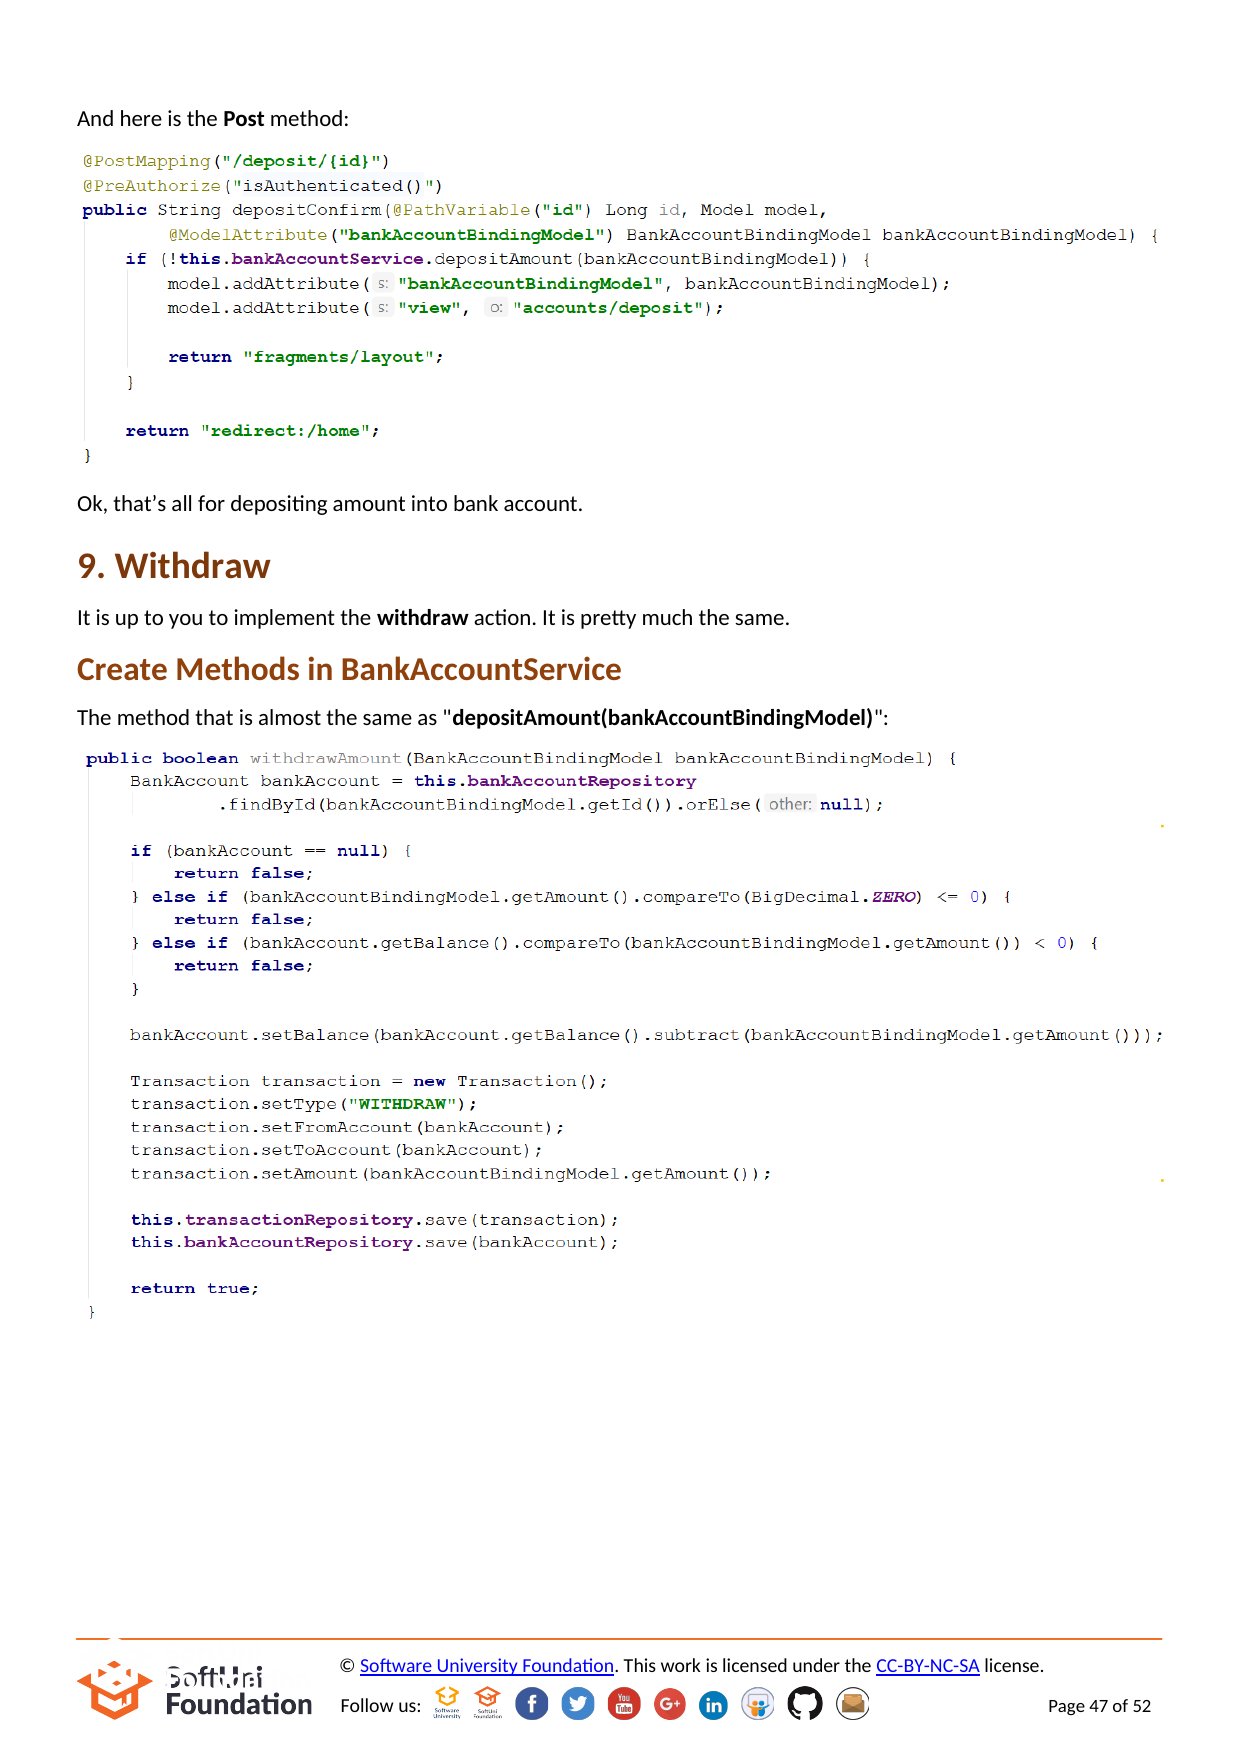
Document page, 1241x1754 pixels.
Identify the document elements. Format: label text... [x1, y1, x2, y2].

picture [76, 747, 1164, 1324]
picture [607, 1687, 641, 1720]
picture [561, 1687, 595, 1720]
picture [654, 1688, 686, 1720]
subtitle Withdraw [77, 542, 1163, 588]
picture [76, 148, 1164, 473]
picture [515, 1687, 549, 1720]
picture [787, 1686, 823, 1720]
subtitle Create Methods in BankAccountService [77, 648, 1163, 689]
picture [741, 1687, 774, 1720]
picture [720, 1691, 728, 1699]
text It is up to you to implement the withdraw action. It is pretty much the same. [77, 603, 1163, 631]
picture [836, 1687, 869, 1720]
picture [76, 1636, 312, 1720]
text And here is the Post method: [77, 104, 1163, 132]
text The method that is almost the same as "depositAmount(bankAccountBindingModel)": [77, 703, 1163, 731]
picture [433, 1686, 461, 1720]
picture [699, 1712, 707, 1720]
picture [699, 1691, 707, 1699]
picture [473, 1686, 502, 1720]
picture [720, 1712, 728, 1720]
text Ok, that’s all for depositing amount into bank account. [77, 489, 1163, 517]
